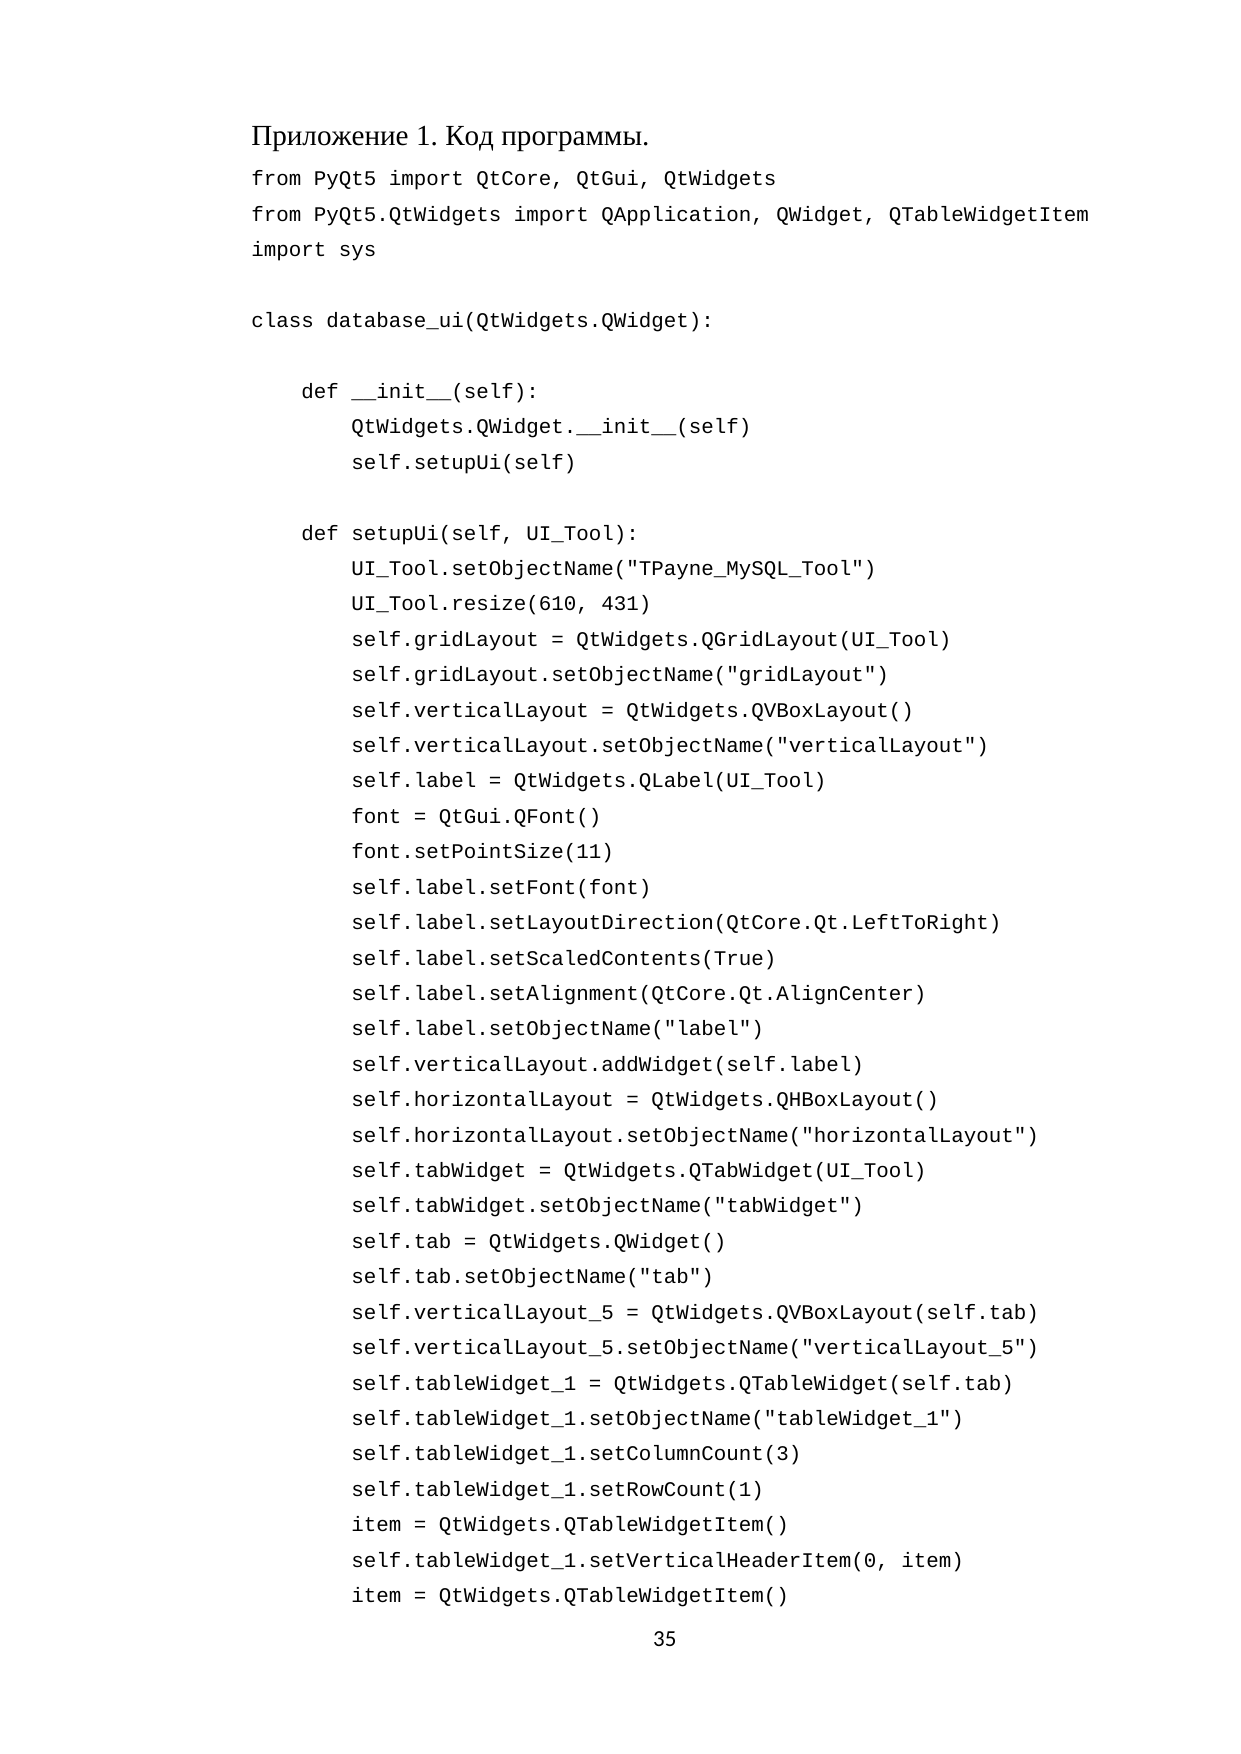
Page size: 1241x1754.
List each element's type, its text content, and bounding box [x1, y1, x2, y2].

text self.label.setScaledContents(True) [177, 948, 1152, 971]
text self.label.setFont(font) [177, 877, 1152, 900]
text from PyQt5 import QtCore, QtGui, QtWidgets [177, 168, 1152, 192]
text def __init__(self): [177, 381, 1152, 404]
text self.label.setObjectName("label") [177, 1018, 1152, 1042]
subtitle Приложение 1. Код программы. [177, 118, 1152, 152]
text def setupUi(self, UI_Tool): [177, 523, 1152, 546]
text self.tableWidget_1.setVerticalHeaderItem(0, item) [177, 1550, 1152, 1573]
text self.verticalLayout_5.setObjectName("verticalLayout_5") [177, 1337, 1152, 1361]
text self.label.setLayoutDirection(QtCore.Qt.LeftToRight) [177, 912, 1152, 936]
text self.tableWidget_1.setRowCount(1) [177, 1479, 1152, 1502]
text self.horizontalLayout = QtWidgets.QHBoxLayout() [177, 1089, 1152, 1113]
text from PyQt5.QtWidgets import QApplication, QWidget, QTableWidgetItem [177, 204, 1152, 227]
text import sys [177, 239, 1152, 263]
text self.tabWidget.setObjectName("tabWidget") [177, 1196, 1152, 1219]
text item = QtWidgets.QTableWidgetItem() [177, 1514, 1152, 1538]
text font.setPointSize(11) [177, 841, 1152, 865]
text self.horizontalLayout.setObjectName("horizontalLayout") [177, 1125, 1152, 1148]
text self.tab.setObjectName("tab") [177, 1266, 1152, 1290]
text self.label.setAlignment(QtCore.Qt.AlignCenter) [177, 983, 1152, 1007]
text UI_Tool.setObjectName("TPayne_MySQL_Tool") [177, 558, 1152, 582]
text self.label = QtWidgets.QLabel(UI_Tool) [177, 771, 1152, 794]
text self.tableWidget_1.setObjectName("tableWidget_1") [177, 1408, 1152, 1432]
text self.verticalLayout_5 = QtWidgets.QVBoxLayout(self.tab) [177, 1302, 1152, 1325]
text self.setupUi(self) [177, 452, 1152, 475]
text item = QtWidgets.QTableWidgetItem() [177, 1585, 1152, 1609]
text UI_Tool.resize(610, 431) [177, 593, 1152, 617]
text self.tableWidget_1 = QtWidgets.QTableWidget(self.tab) [177, 1373, 1152, 1396]
text self.verticalLayout.setObjectName("verticalLayout") [177, 735, 1152, 759]
text self.tab = QtWidgets.QWidget() [177, 1231, 1152, 1254]
text self.tableWidget_1.setColumnCount(3) [177, 1443, 1152, 1467]
text self.verticalLayout.addWidget(self.label) [177, 1054, 1152, 1077]
text self.gridLayout.setObjectName("gridLayout") [177, 664, 1152, 688]
text self.verticalLayout = QtWidgets.QVBoxLayout() [177, 700, 1152, 723]
text self.gridLayout = QtWidgets.QGridLayout(UI_Tool) [177, 629, 1152, 652]
text font = QtGui.QFont() [177, 806, 1152, 829]
text class database_ui(QtWidgets.QWidget): [177, 310, 1152, 334]
text QtWidgets.QWidget.__init__(self) [177, 416, 1152, 440]
text self.tabWidget = QtWidgets.QTabWidget(UI_Tool) [177, 1160, 1152, 1184]
